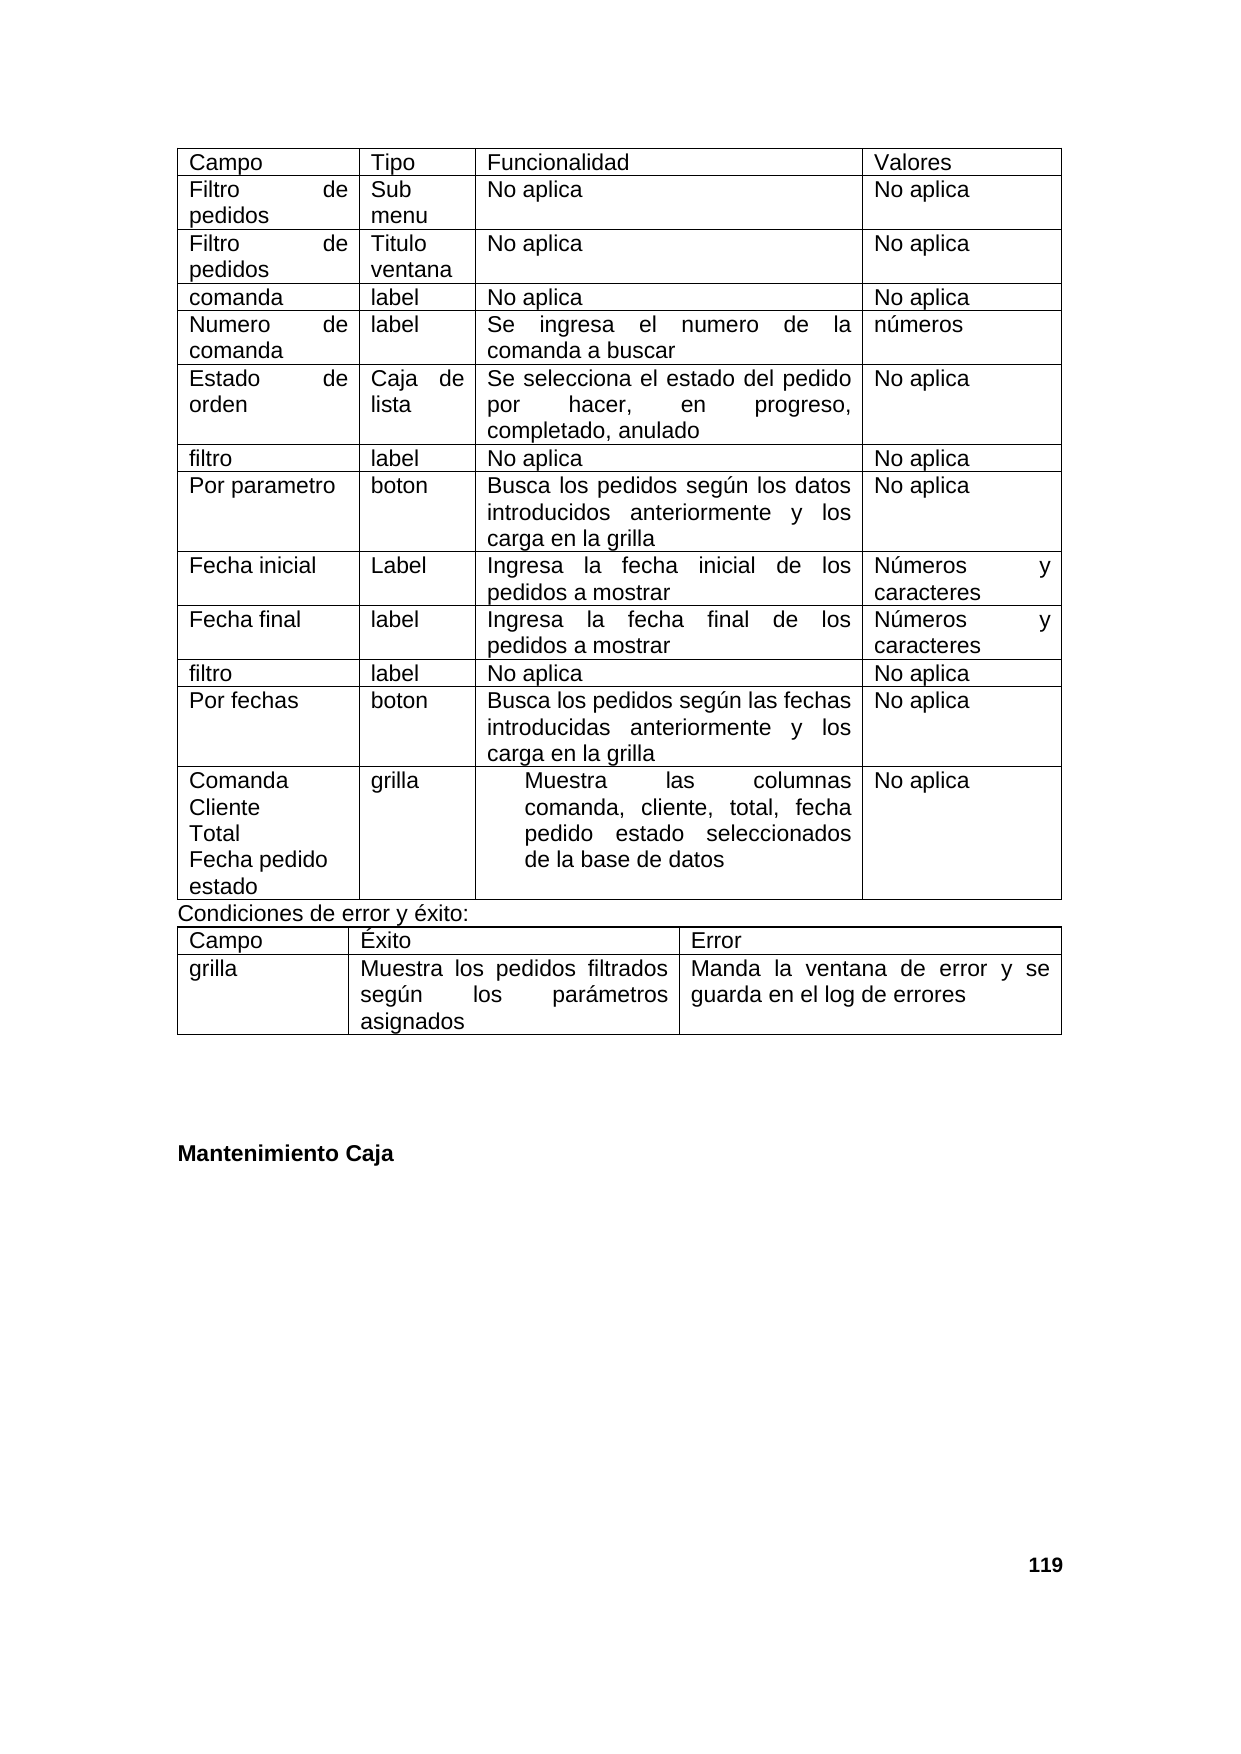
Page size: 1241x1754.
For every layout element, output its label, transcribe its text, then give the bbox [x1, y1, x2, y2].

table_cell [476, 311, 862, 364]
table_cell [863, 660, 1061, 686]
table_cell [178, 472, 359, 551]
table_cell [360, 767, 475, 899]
text Condiciones de error y éxito: [177, 900, 1063, 926]
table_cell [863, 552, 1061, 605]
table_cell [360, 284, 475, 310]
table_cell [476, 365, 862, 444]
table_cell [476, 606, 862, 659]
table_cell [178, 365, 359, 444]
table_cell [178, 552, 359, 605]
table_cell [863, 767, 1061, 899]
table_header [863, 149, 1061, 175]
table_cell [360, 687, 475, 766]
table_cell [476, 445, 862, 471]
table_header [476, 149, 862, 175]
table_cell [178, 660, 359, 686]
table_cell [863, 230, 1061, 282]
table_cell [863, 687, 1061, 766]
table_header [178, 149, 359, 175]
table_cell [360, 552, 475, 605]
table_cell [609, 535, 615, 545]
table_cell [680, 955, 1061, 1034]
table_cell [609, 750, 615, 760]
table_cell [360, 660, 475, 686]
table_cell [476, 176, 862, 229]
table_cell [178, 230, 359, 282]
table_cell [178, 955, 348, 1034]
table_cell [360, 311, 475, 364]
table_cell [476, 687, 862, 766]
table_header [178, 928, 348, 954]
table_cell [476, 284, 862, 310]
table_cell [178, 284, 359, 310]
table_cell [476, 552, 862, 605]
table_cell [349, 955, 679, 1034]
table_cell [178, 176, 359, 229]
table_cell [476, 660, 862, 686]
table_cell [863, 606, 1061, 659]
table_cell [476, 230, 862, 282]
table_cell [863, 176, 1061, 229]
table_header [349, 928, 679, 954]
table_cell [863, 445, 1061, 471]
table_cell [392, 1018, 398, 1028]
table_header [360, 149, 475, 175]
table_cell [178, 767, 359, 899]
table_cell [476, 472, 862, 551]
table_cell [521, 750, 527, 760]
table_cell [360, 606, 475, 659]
text Mantenimiento Caja [177, 1140, 1063, 1167]
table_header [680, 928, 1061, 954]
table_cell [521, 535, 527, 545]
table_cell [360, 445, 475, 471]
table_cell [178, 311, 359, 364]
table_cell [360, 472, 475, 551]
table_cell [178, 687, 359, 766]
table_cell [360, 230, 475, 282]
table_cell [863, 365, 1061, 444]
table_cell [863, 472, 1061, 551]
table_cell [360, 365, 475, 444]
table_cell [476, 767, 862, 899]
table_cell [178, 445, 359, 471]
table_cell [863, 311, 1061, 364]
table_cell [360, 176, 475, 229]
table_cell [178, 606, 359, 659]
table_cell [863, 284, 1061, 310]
